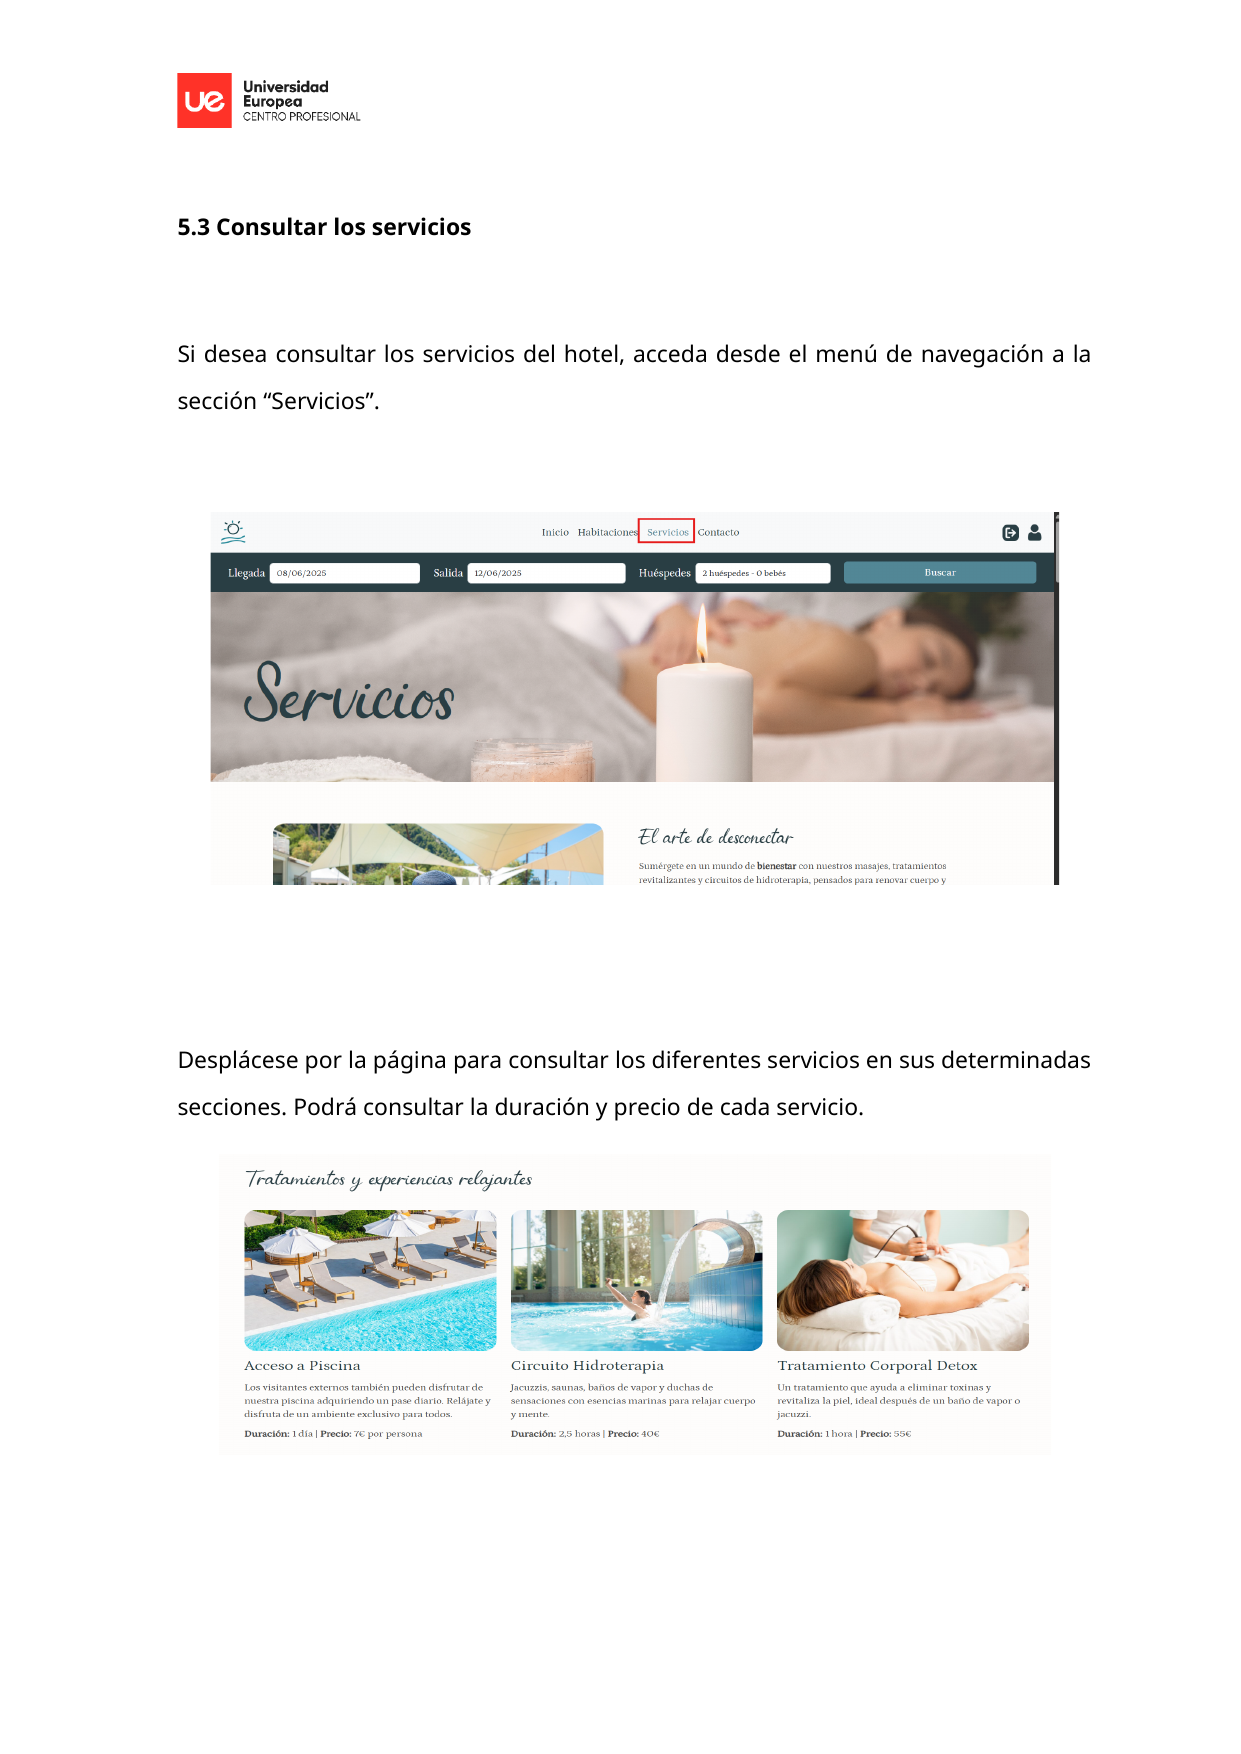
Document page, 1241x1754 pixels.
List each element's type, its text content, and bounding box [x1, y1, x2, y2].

text Si desea consultar los servicios del hotel, acceda desde el menú de navegación a la sección “Servicios”. [177, 338, 1092, 416]
picture [210, 512, 1060, 885]
text 5.3 Consultar los servicios [177, 211, 1092, 242]
picture [177, 73, 361, 128]
text Desplácese por la página para consultar los diferentes servicios en sus determinadas secciones. Podrá consultar la duración y precio de cada servicio. [177, 1044, 1092, 1122]
picture [218, 1154, 1052, 1455]
